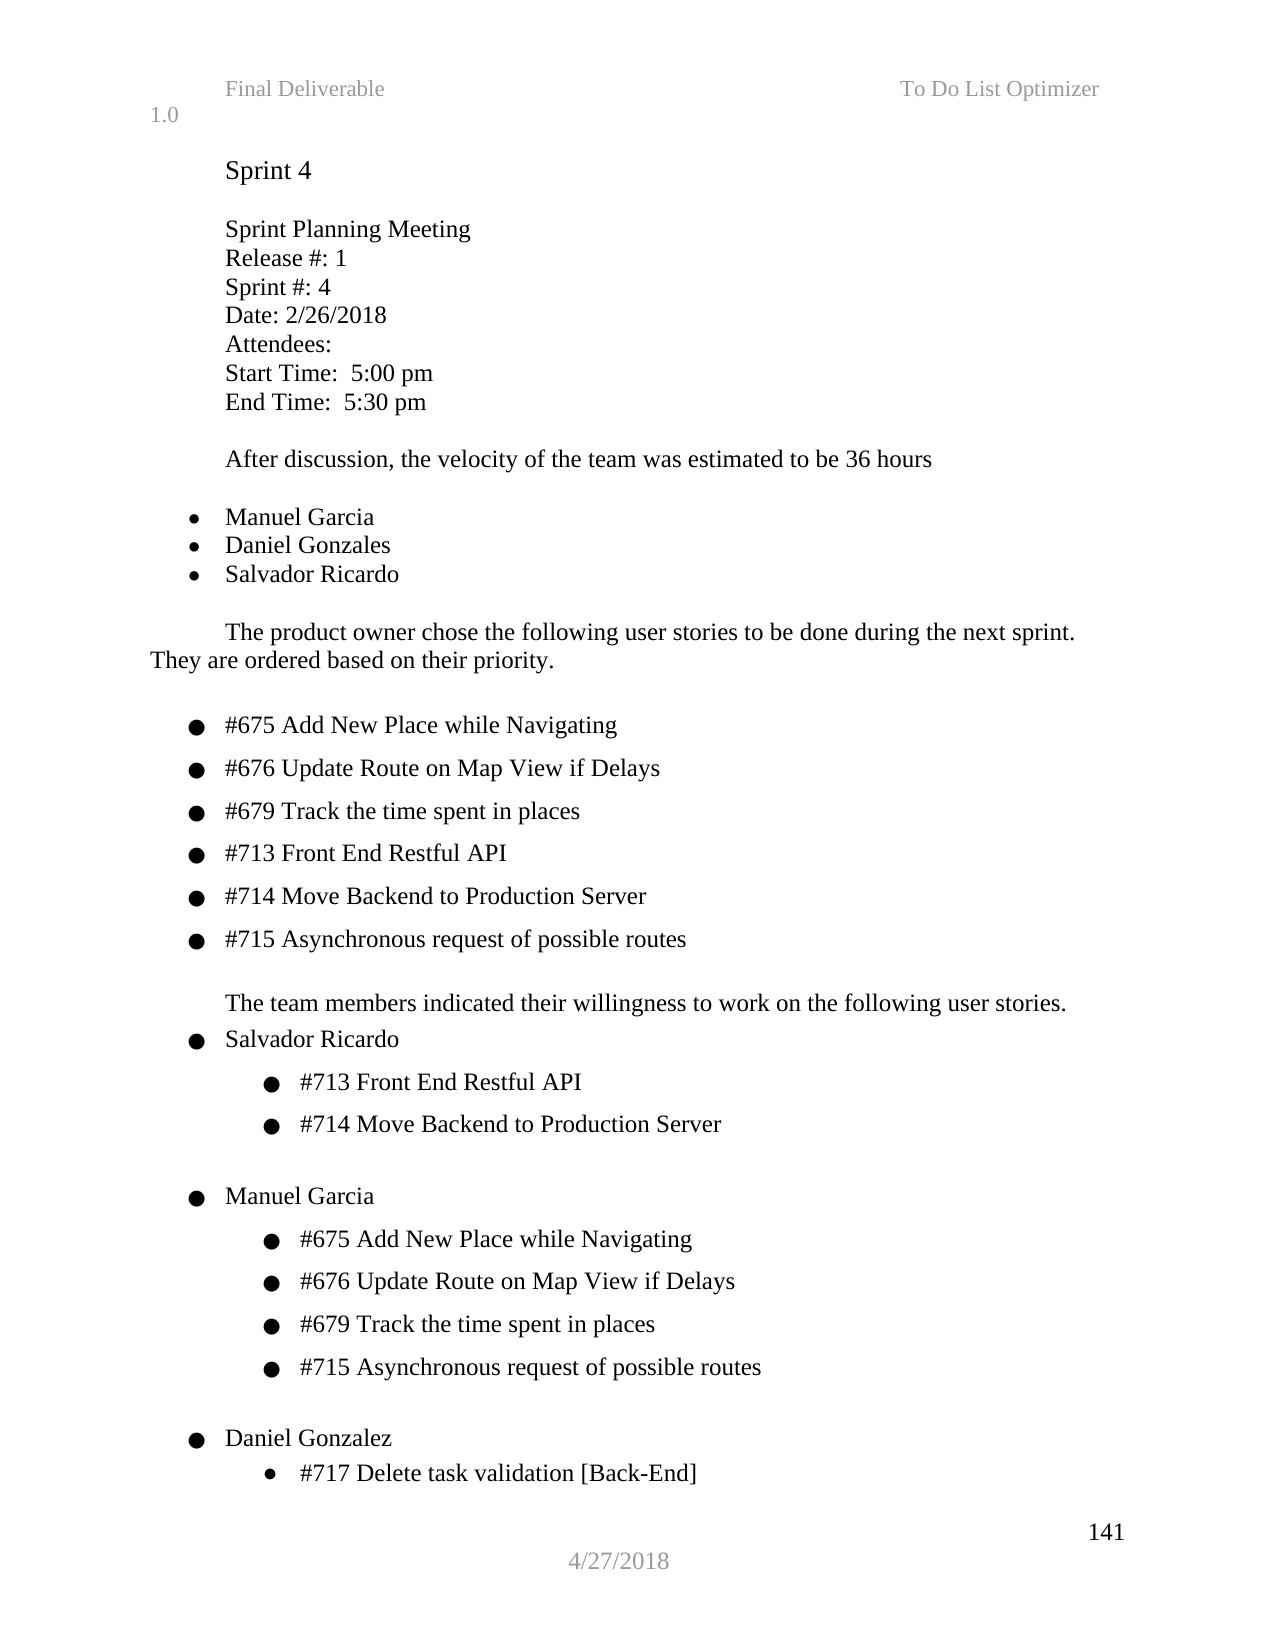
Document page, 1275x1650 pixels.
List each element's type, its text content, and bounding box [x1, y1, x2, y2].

text Sprint #: 4 [150, 272, 1125, 300]
text End Time: 5:30 pm [150, 387, 1125, 415]
list Salvador Ricardo [187, 559, 1125, 588]
list #713 Front End Restful API [187, 831, 1125, 874]
list #679 Track the time spent in places [187, 788, 1125, 831]
list #675 Add New Place while Navigating [187, 703, 1125, 746]
list Daniel Gonzalez [187, 1416, 1125, 1458]
text The team members indicated their willingness to work on the following user stories. [150, 988, 1125, 1017]
list #714 Move Backend to Production Server [262, 1102, 1125, 1145]
text Release #: 1 [150, 243, 1125, 272]
list #715 Asynchronous request of possible routes [187, 916, 1125, 959]
list Manuel Garcia [187, 1173, 1125, 1216]
list #714 Move Backend to Production Server [187, 874, 1125, 916]
text Date: 2/26/2018 [150, 300, 1125, 329]
text After discussion, the velocity of the team was estimated to be 36 hours [150, 444, 1125, 473]
list #717 Delete task validation [Back-End] [225, 1458, 1125, 1487]
text The product owner chose the following user stories to be done during the next sprint. They are ordered based on their priority. [150, 617, 1125, 674]
list #713 Front End Restful API [262, 1059, 1125, 1102]
list Daniel Gonzales [187, 530, 1125, 559]
text Sprint Planning Meeting [150, 214, 1125, 243]
subtitle Sprint 4 [150, 154, 1125, 185]
text Attendees: [150, 329, 1125, 358]
text Start Time: 5:00 pm [150, 358, 1125, 387]
list Manuel Garcia [187, 502, 1125, 530]
list #676 Update Route on Map View if Delays [187, 746, 1125, 788]
list #675 Add New Place while Navigating [262, 1216, 1125, 1259]
list #715 Asynchronous request of possible routes [262, 1344, 1125, 1387]
list Salvador Ricardo [187, 1017, 1125, 1059]
list #676 Update Route on Map View if Delays [262, 1259, 1125, 1302]
list #679 Track the time spent in places [262, 1302, 1125, 1344]
